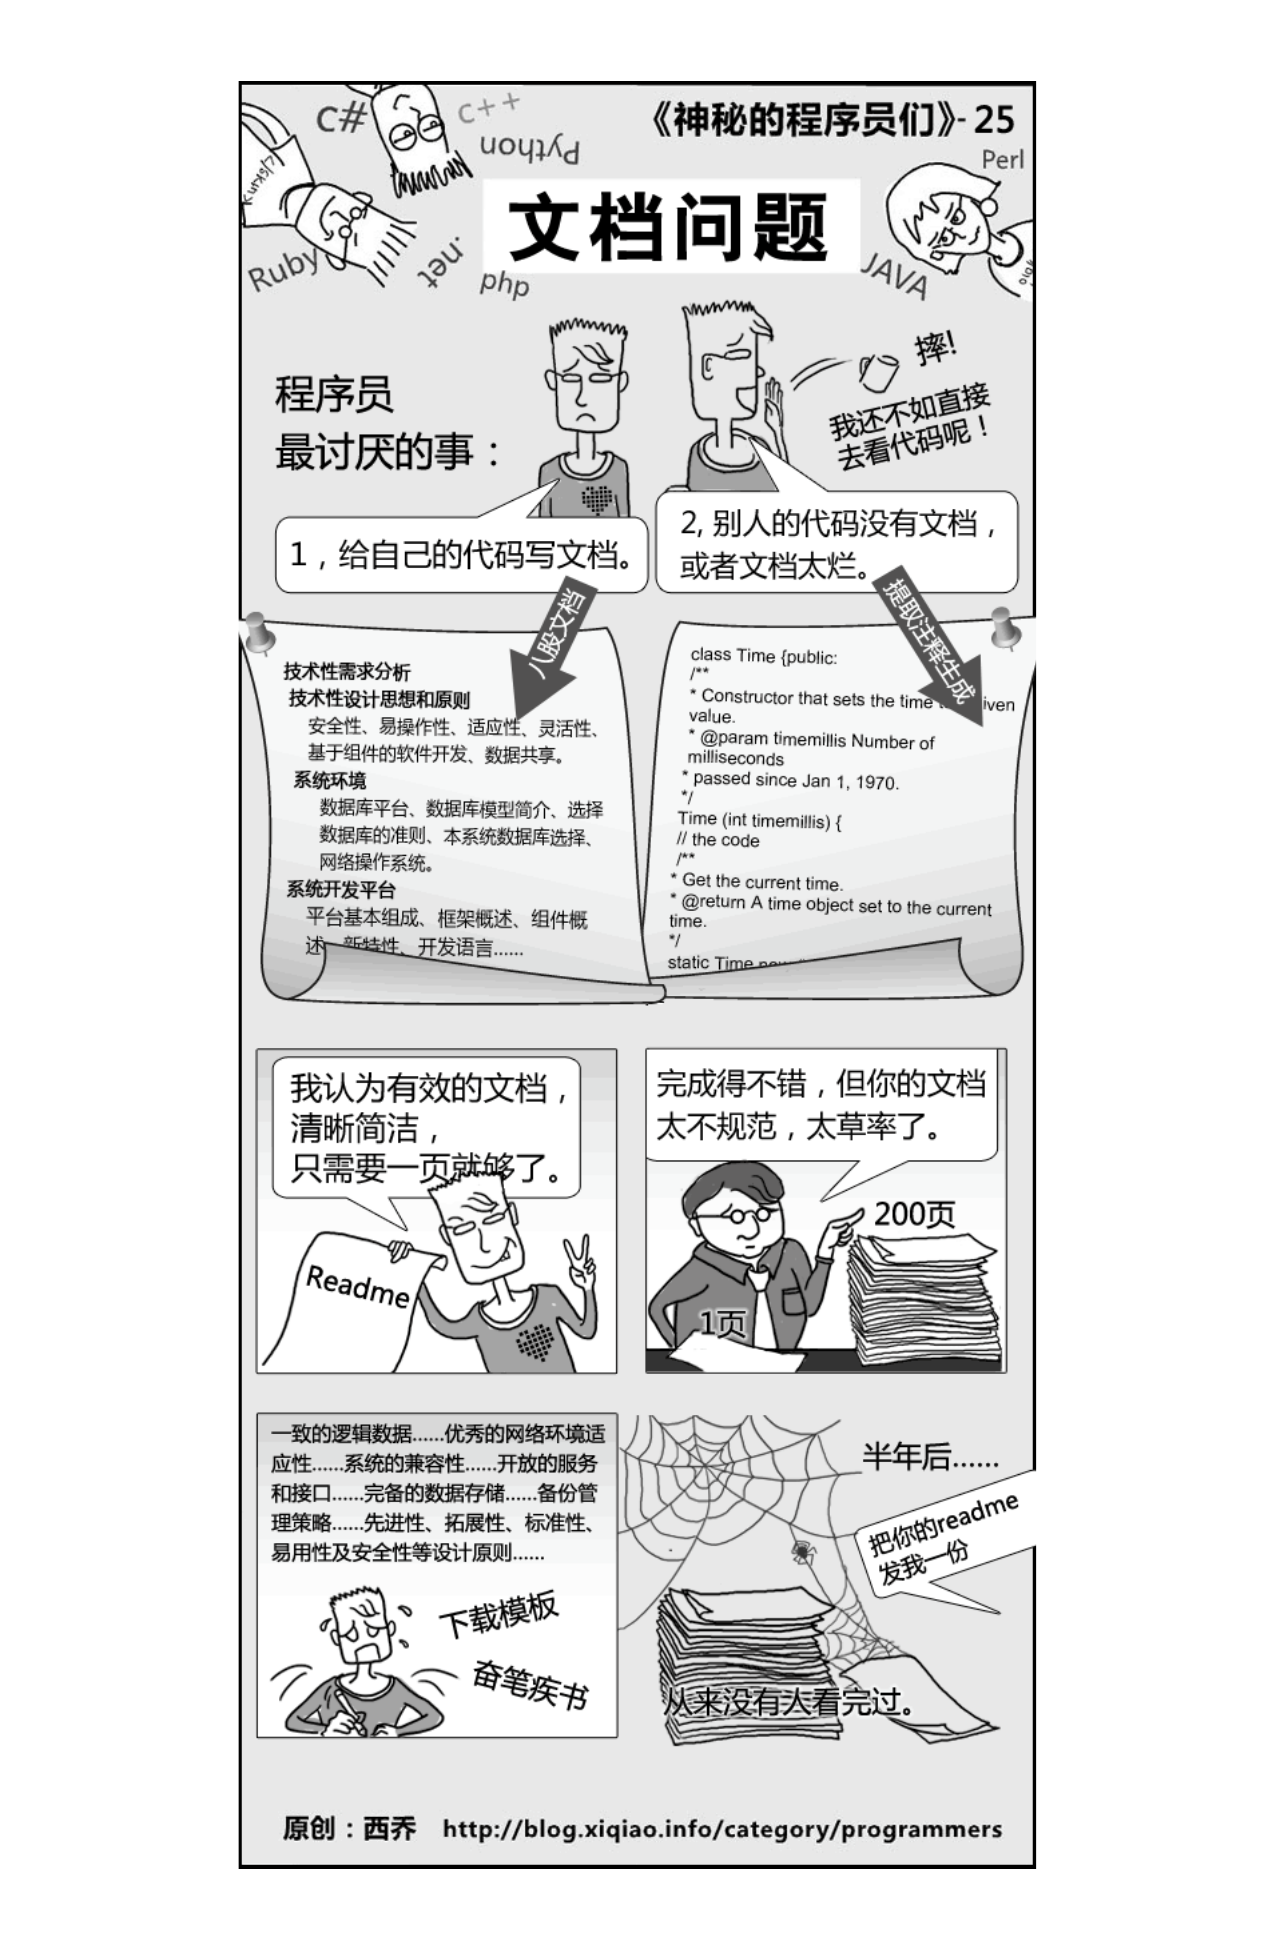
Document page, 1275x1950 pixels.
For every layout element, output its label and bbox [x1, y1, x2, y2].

picture [238, 81, 1037, 1869]
